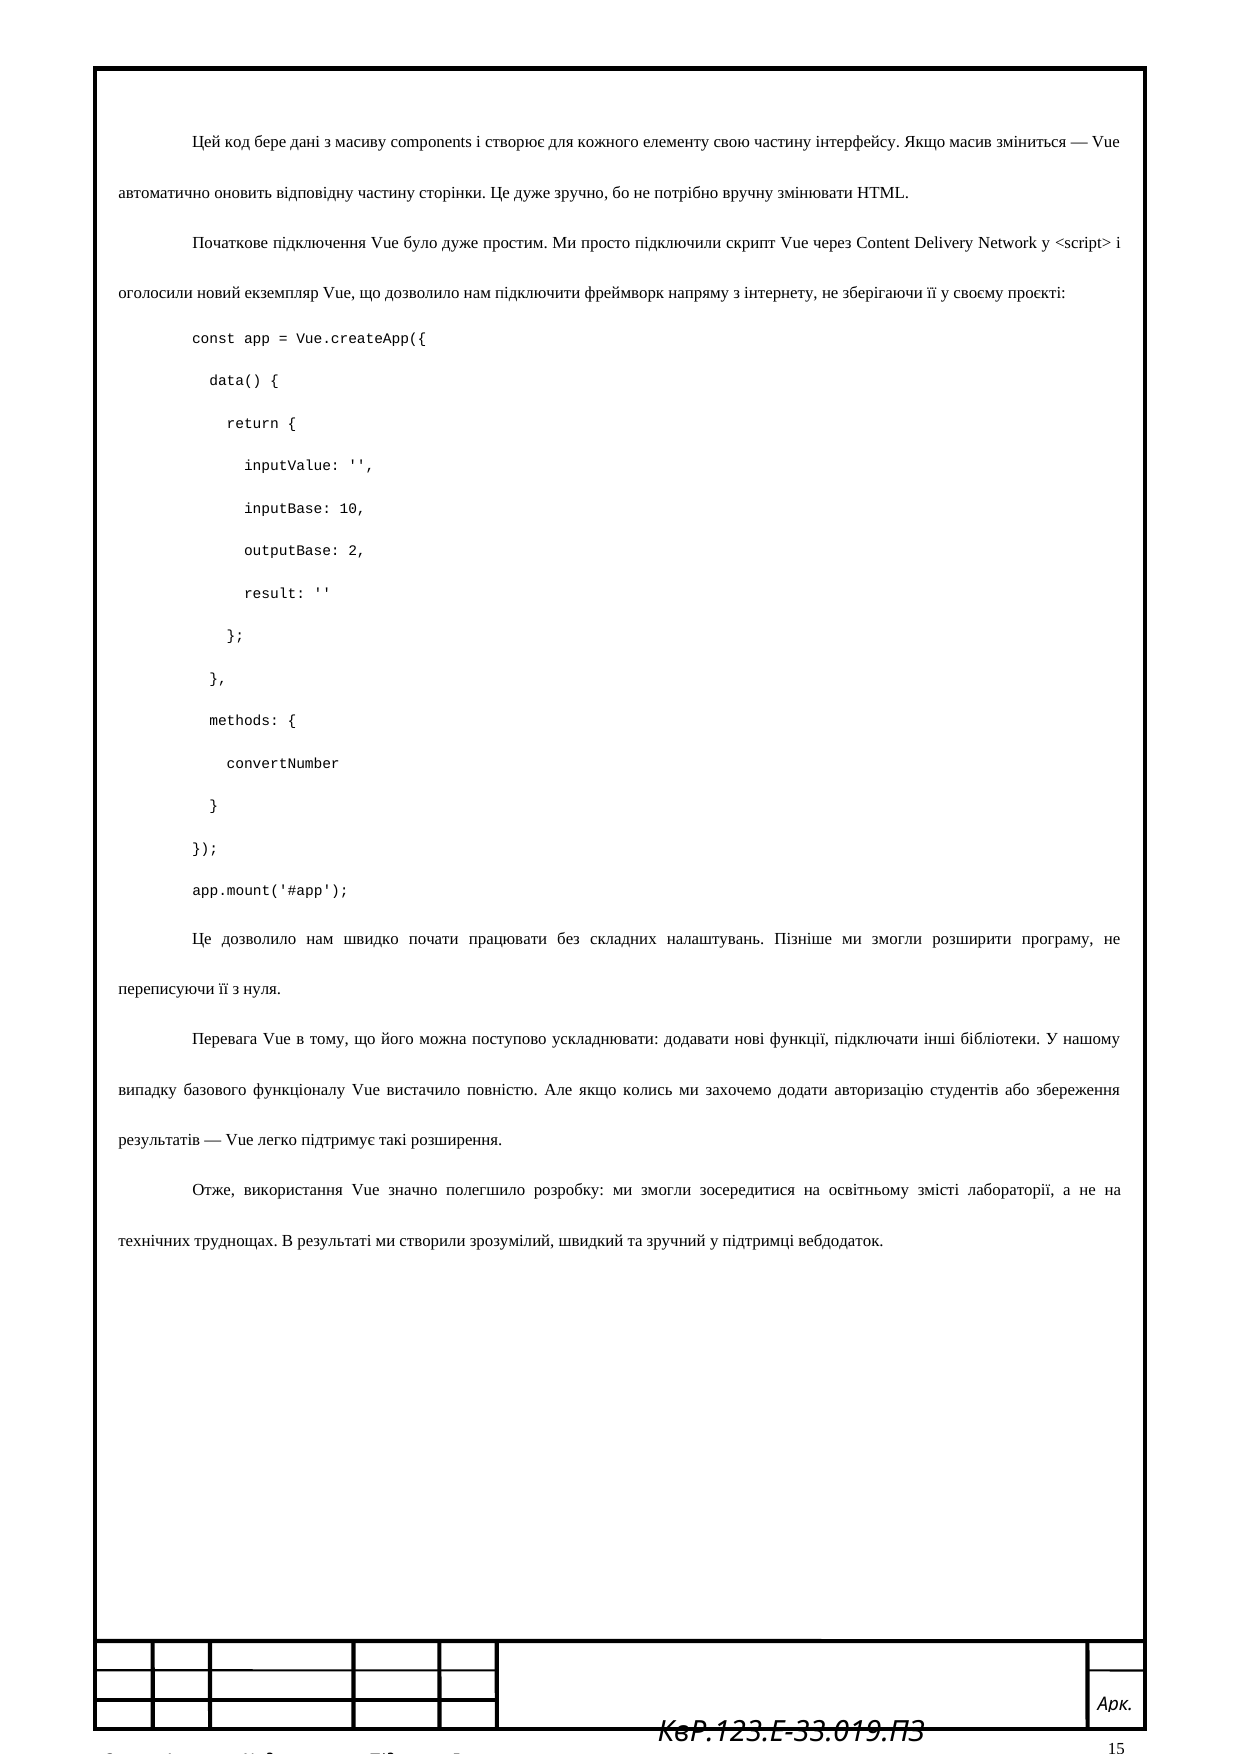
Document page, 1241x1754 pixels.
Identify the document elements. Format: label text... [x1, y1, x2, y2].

text convertNumber [118, 744, 1122, 773]
text } [118, 787, 1122, 815]
text Перевага Vue в тому, що його можна поступово ускладнювати: додавати нові функції, підключати інші бібліотеки. У нашому випадку базового функціоналу Vue вистачило повністю. Але якщо колись ми захочемо додати авторизацію студентів або збереження результатів — Vue легко підтримує такі розширення. [118, 1015, 1122, 1149]
text methods: { [118, 702, 1122, 730]
text Це дозволило нам швидко почати працювати без складних налаштувань. Пізніше ми змогли розширити програму, не переписуючи її з нуля. [118, 914, 1122, 998]
text result: '' [118, 574, 1122, 603]
text data() { [118, 362, 1122, 390]
text Початкове підключення Vue було дуже простим. Ми просто підключили скрипт Vue через Content Delivery Network у <script> і оголосили новий екземпляр Vue, що дозволило нам підключити фреймворк напряму з інтернету, не зберігаючи її у своєму проєкті: [118, 219, 1122, 303]
text outputBase: 2, [118, 532, 1122, 560]
text const app = Vue.createApp({ [118, 319, 1122, 348]
text app.mount('#app'); [118, 872, 1122, 900]
text inputValue: '', [118, 447, 1122, 475]
text }; [118, 617, 1122, 645]
text inputBase: 10, [118, 489, 1122, 518]
text }); [118, 829, 1122, 858]
text return { [118, 404, 1122, 433]
text }, [118, 659, 1122, 688]
text Отже, використання Vue значно полегшило розробку: ми змогли зосередитися на освітньому змісті лабораторії, а не на технічних труднощах. В результаті ми створили зрозумілий, швидкий та зручний у підтримці вебдодаток. [118, 1166, 1122, 1250]
text Цей код бере дані з масиву components і створює для кожного елементу свою частину інтерфейсу. Якщо масив зміниться — Vue автоматично оновить відповідну частину сторінки. Це дуже зручно, бо не потрібно вручну змінювати HTML. [118, 118, 1122, 202]
